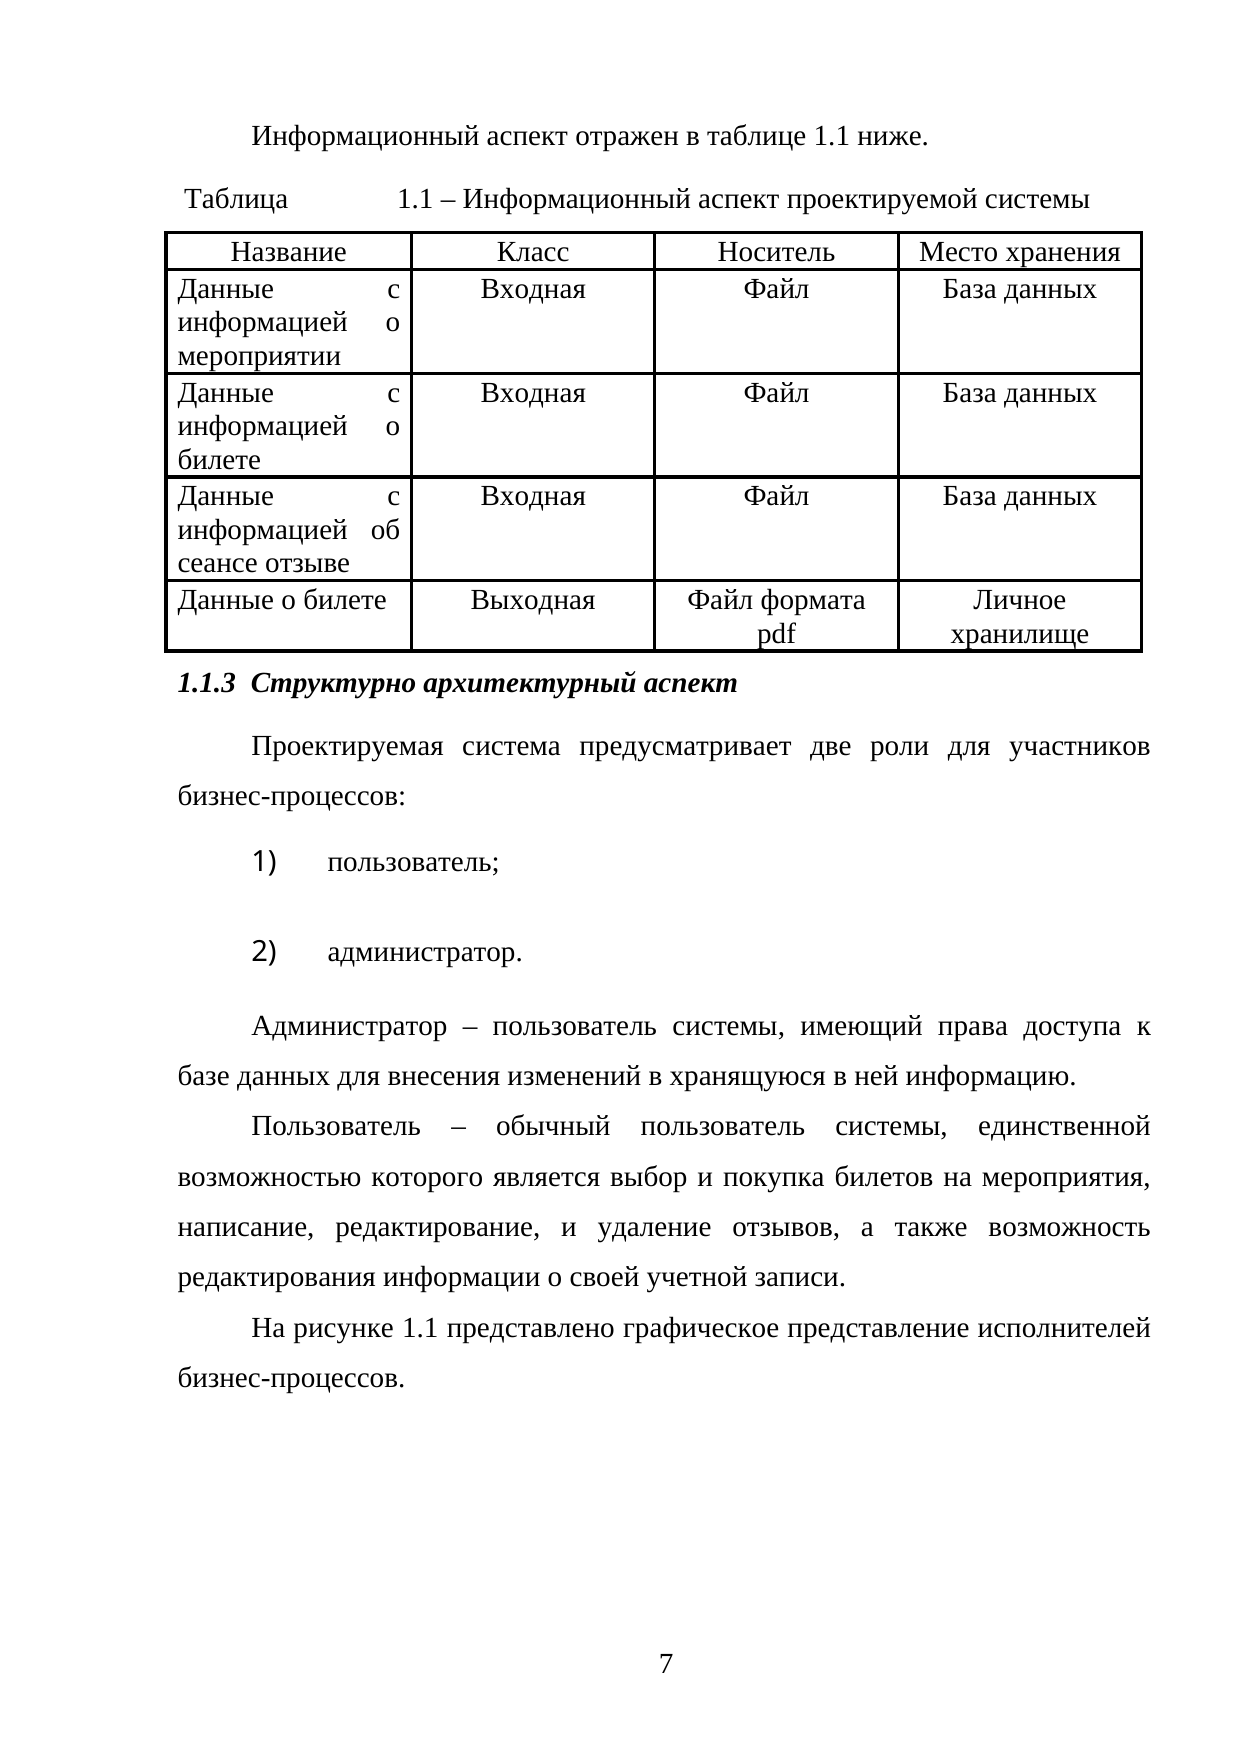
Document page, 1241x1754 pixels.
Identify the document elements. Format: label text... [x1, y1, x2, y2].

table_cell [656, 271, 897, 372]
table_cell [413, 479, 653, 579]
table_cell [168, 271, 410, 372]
text Администратор – пользователь системы, имеющий права доступа к базе данных для внесения изменений в хранящуюся в ней информацию. [177, 1008, 1152, 1092]
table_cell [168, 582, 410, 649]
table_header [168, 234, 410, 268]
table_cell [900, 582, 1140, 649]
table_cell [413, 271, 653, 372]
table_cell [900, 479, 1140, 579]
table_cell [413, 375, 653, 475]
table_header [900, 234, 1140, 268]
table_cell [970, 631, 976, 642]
text Информационный аспект отражен в таблице 1.1 ниже. [177, 118, 1152, 152]
list 1.1 – Информационный аспект проектируемой системы [184, 181, 1152, 214]
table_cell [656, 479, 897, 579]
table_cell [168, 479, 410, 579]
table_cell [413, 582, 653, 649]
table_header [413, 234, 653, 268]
list администратор. [177, 918, 1152, 978]
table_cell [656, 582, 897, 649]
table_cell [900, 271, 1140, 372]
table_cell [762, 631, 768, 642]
text Пользователь – обычный пользователь системы, единственной возможностью которого является выбор и покупка билетов на мероприятия, написание, редактирование, и удаление отзывов, а также возможность редактирования информации о своей учетной записи. [177, 1108, 1152, 1293]
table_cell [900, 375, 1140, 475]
text На рисунке 1.1 представлено графическое представление исполнителей бизнес-процессов. [177, 1310, 1152, 1393]
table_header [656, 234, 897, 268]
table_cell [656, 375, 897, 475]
text Проектируемая система предусматривает две роли для участников бизнес-процессов: [177, 728, 1152, 812]
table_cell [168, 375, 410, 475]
subtitle 1.1.3 Структурно архитектурный аспект [177, 665, 1152, 698]
list пользователь; [177, 828, 1152, 888]
